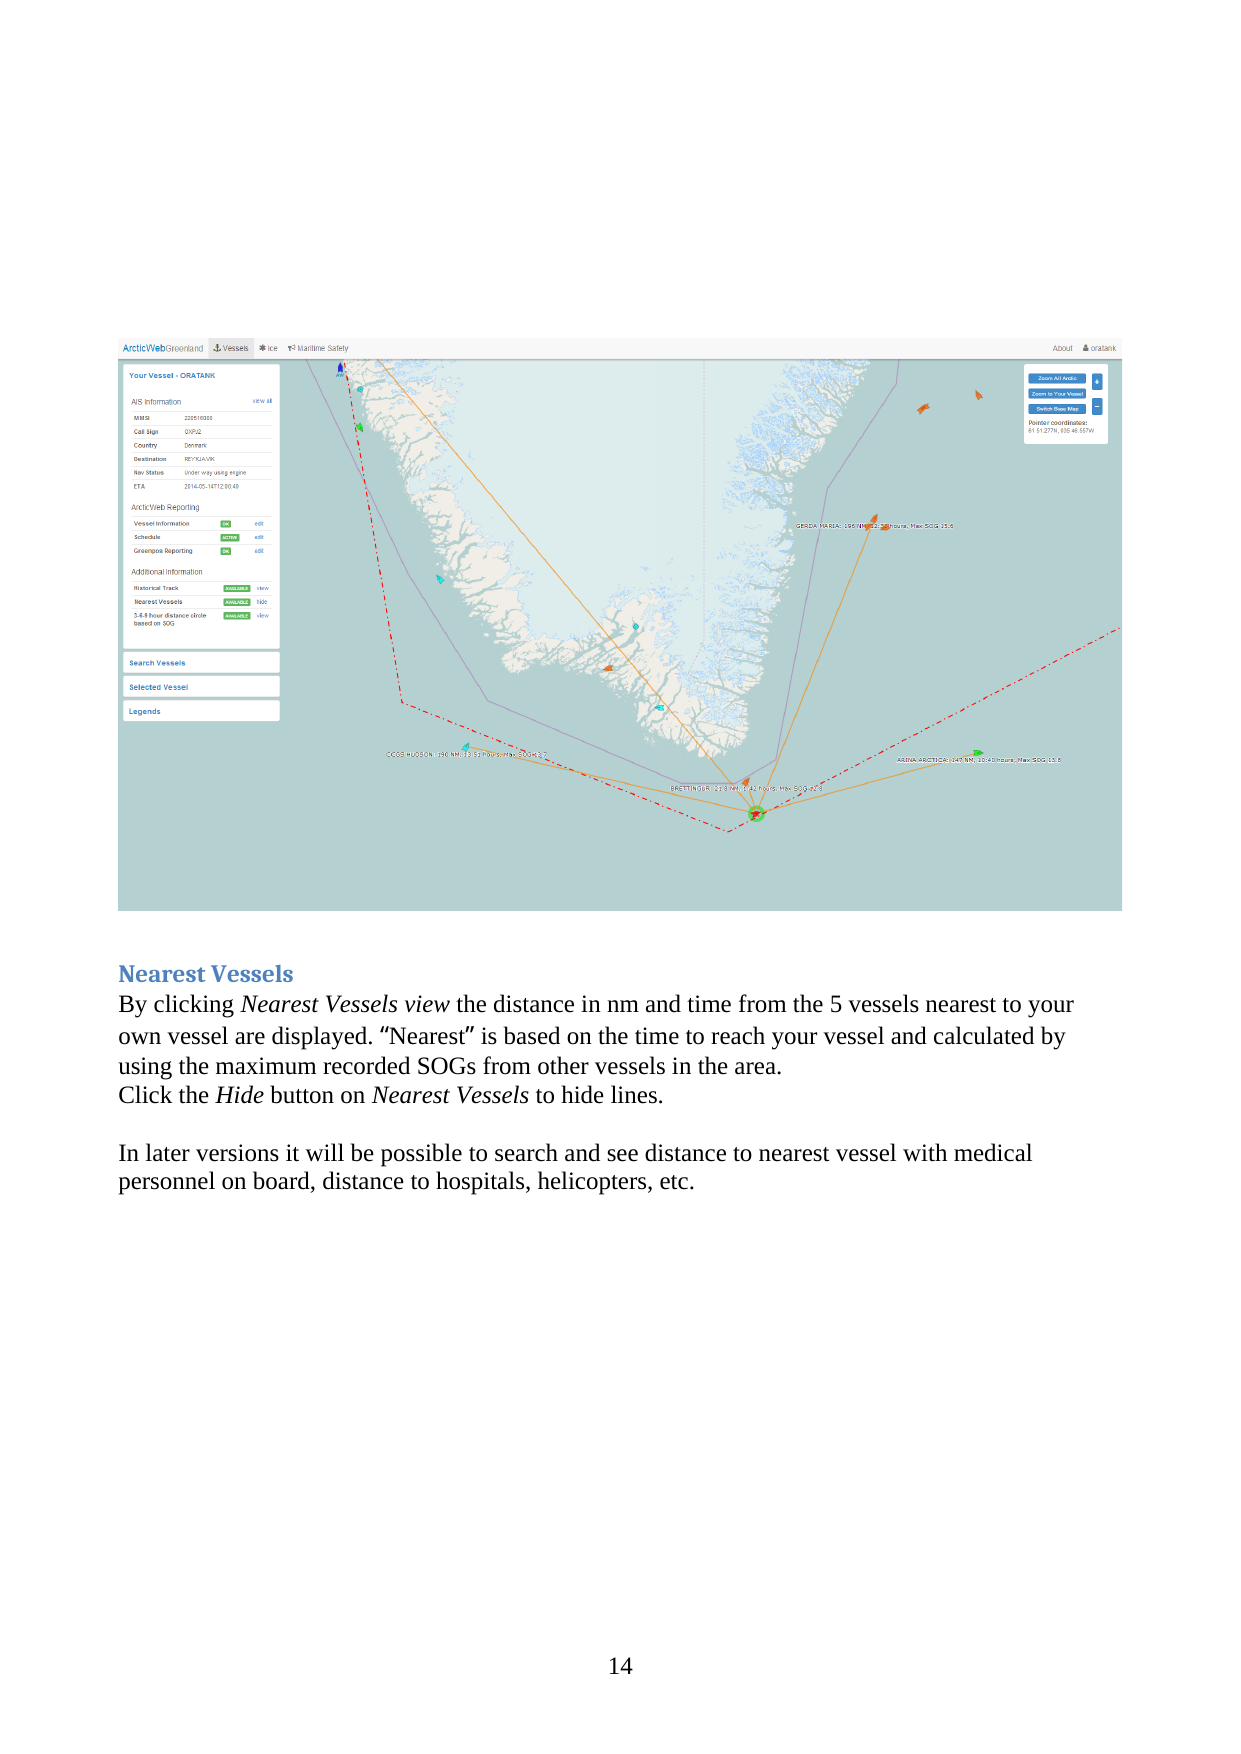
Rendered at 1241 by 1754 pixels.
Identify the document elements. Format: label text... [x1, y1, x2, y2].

text By clicking Nearest Vessels view the distance in nm and time from the 5 vessels nearest to your own vessel are displayed. “Nearest” is based on the time to reach your vessel and calculated by using the maximum recorded SOGs from other vessels in the area. [118, 989, 1122, 1080]
subtitle Nearest Vessels [118, 960, 1122, 989]
text Click the Hide button on Nearest Vessels to hide lines. [118, 1080, 1122, 1109]
text In later versions it will be possible to search and see distance to nearest vessel with medical personnel on board, distance to hospitals, helicopters, etc. [118, 1138, 1122, 1195]
picture [118, 338, 1123, 911]
